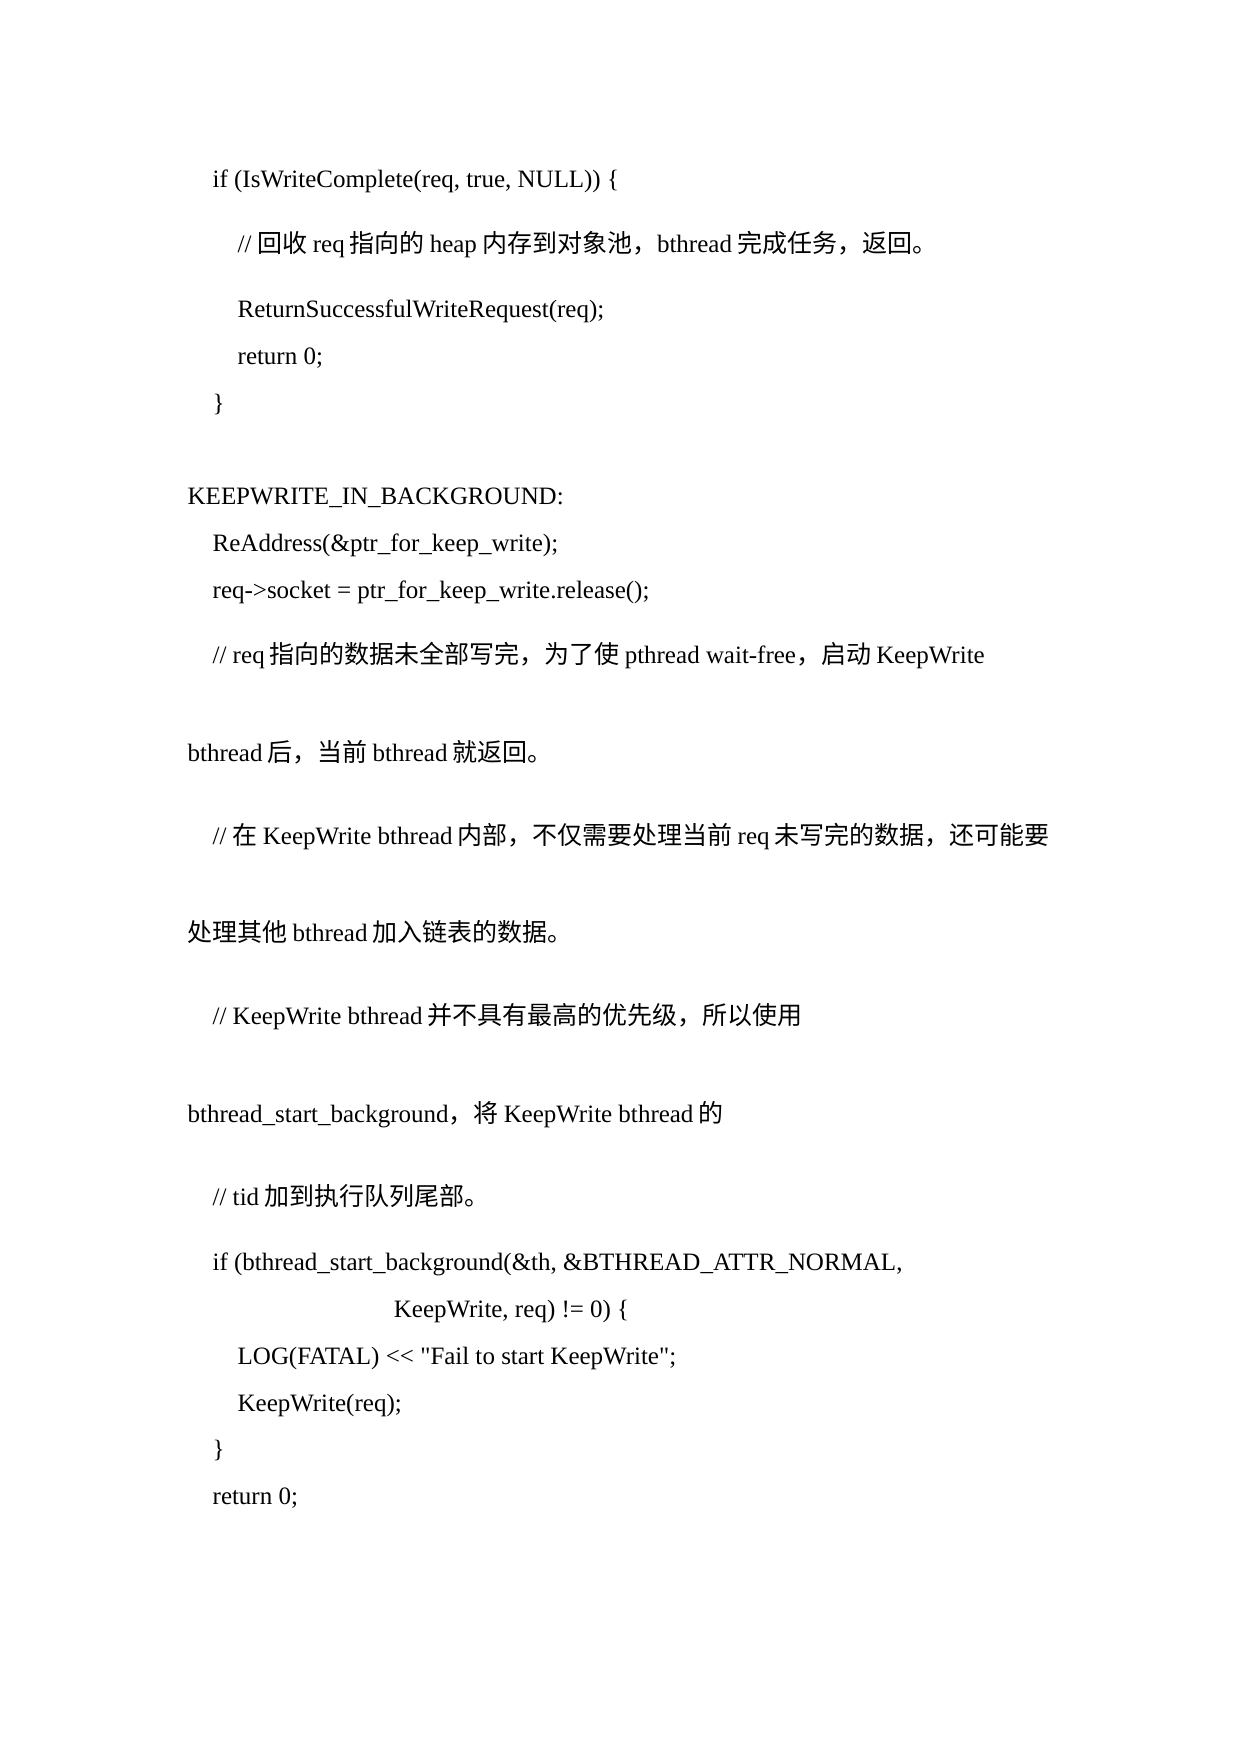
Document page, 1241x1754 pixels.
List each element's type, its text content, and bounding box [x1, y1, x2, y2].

text } [187, 386, 1053, 418]
text KEEPWRITE_IN_BACKGROUND: [187, 479, 1053, 512]
text } [187, 1433, 1053, 1465]
text // 在KeepWrite bthread内部，不仅需要处理当前req未写完的数据，还可能要处理其他bthread加入链表的数据。 [187, 801, 1053, 963]
text // tid加到执行队列尾部。 [187, 1162, 1053, 1227]
text // KeepWrite bthread并不具有最高的优先级，所以使用bthread_start_background，将KeepWrite bthread的 [187, 981, 1053, 1144]
text req->socket = ptr_for_keep_write.release(); [187, 573, 1053, 606]
text ReturnSuccessfulWriteRequest(req); [187, 292, 1053, 324]
text // req指向的数据未全部写完，为了使pthread wait-free，启动KeepWrite bthread后，当前bthread就返回。 [187, 620, 1053, 783]
text return 0; [187, 339, 1053, 371]
text KeepWrite, req) != 0) { [187, 1292, 1053, 1324]
text return 0; [187, 1479, 1053, 1512]
text if (bthread_start_background(&th, &BTHREAD_ATTR_NORMAL, [187, 1245, 1053, 1278]
text ReAddress(&ptr_for_keep_write); [187, 526, 1053, 559]
text if (IsWriteComplete(req, true, NULL)) { [187, 162, 1053, 194]
text LOG(FATAL) << "Fail to start KeepWrite"; [187, 1339, 1053, 1371]
text KeepWrite(req); [187, 1386, 1053, 1418]
text // 回收req指向的heap内存到对象池，bthread完成任务，返回。 [187, 209, 1053, 274]
